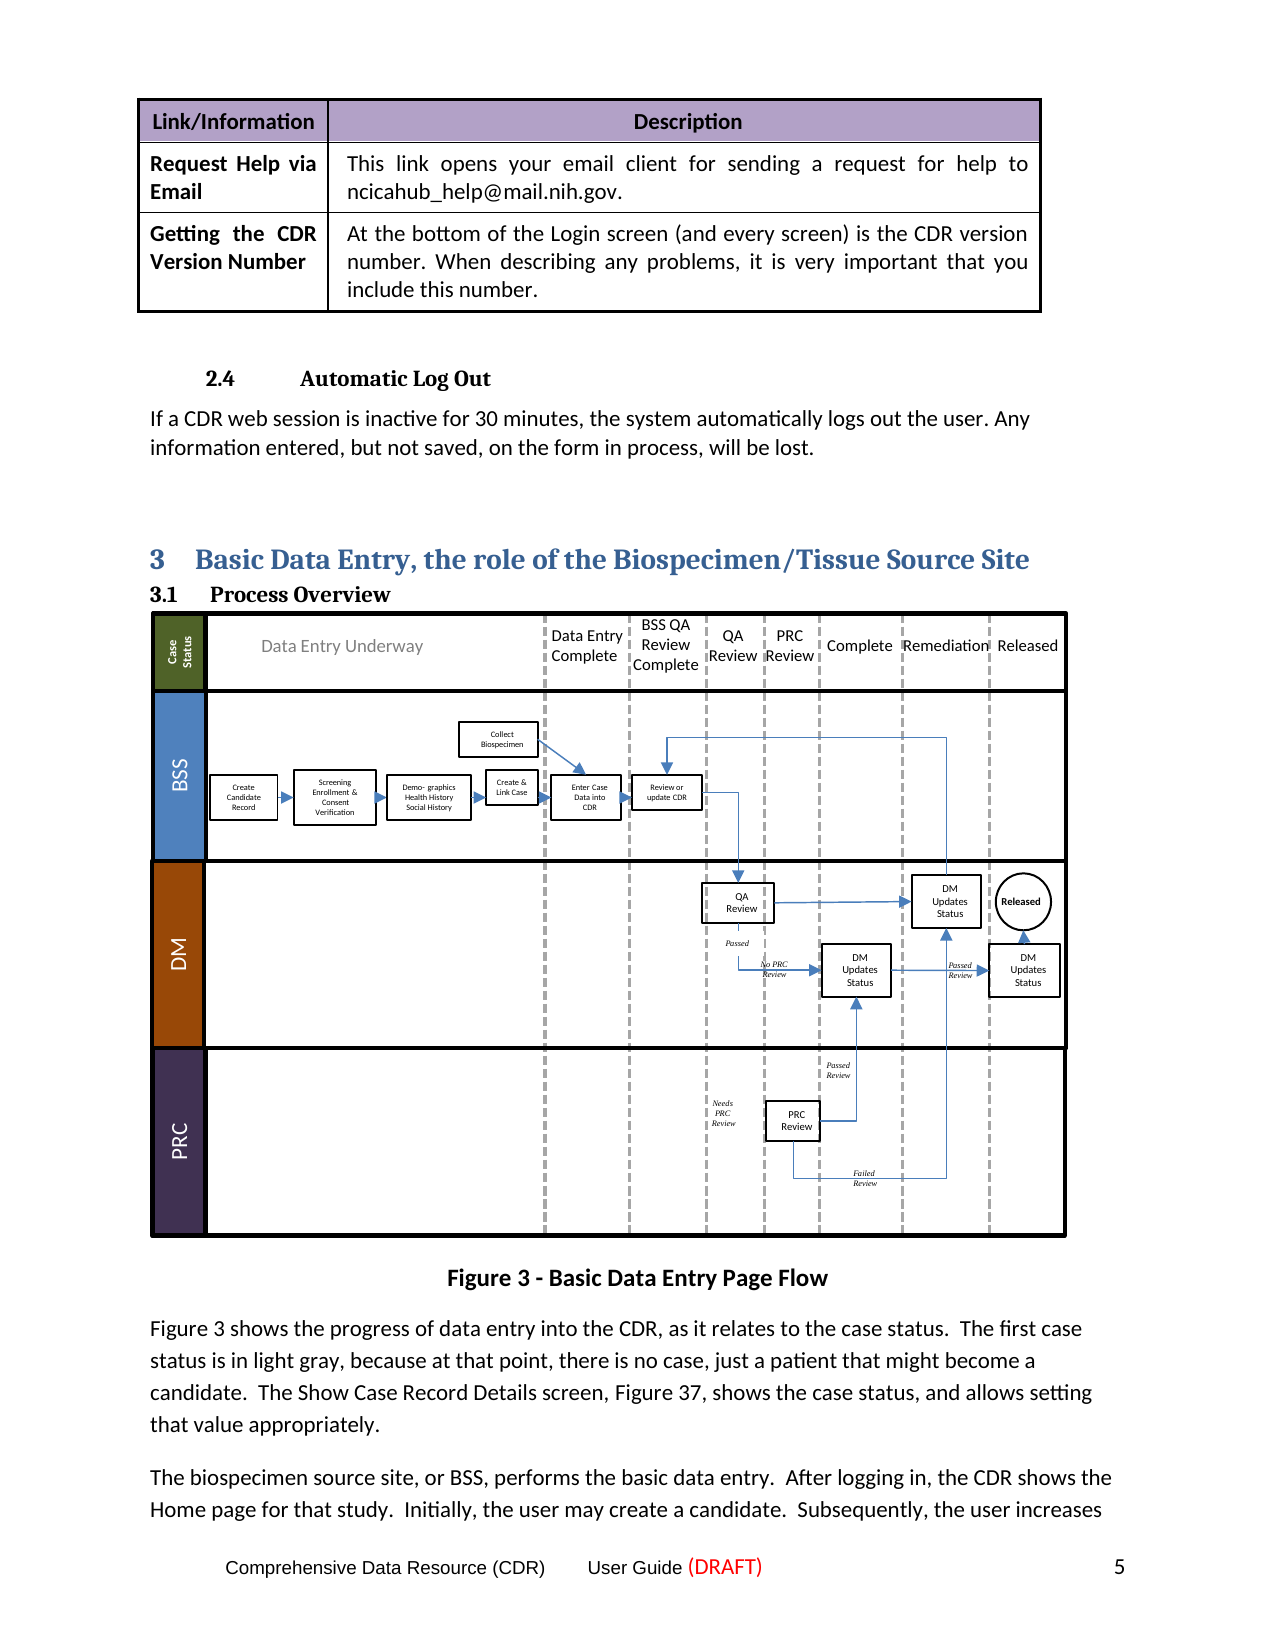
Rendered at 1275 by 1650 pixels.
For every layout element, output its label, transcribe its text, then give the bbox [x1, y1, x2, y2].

subtitle Automatic Log Out [206, 366, 1125, 392]
subtitle Process Overview [150, 581, 1125, 608]
table_header Description [329, 101, 1039, 141]
table_cell This link opens your email client for sending a request for help to ncicahub_help@mail.nih.gov. [329, 143, 1039, 211]
table_cell At the bottom of the Login screen (and every screen) is the CDR version number. When describing any problems, it is very important that you include this number. [329, 213, 1039, 309]
table_cell Request Help via Email [140, 143, 327, 211]
subtitle Basic Data Entry, the role of the Biospecimen/Tissue Source Site [150, 543, 1125, 576]
text Figure 3 - Basic Data Entry Page Flow [150, 1262, 1125, 1293]
text If a CDR web session is inactive for 30 minutes, the system automatically logs out the user. Any information entered, but not saved, on the form in process, will be lost. [150, 404, 1125, 461]
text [150, 1463, 1125, 1523]
text Figure 3 shows the progress of data entry into the CDR, as it relates to the case status. The first case status is in light gray, because at that point, there is no case, just a patient that might become a candidate. The Show Case Record Details screen, Figure 37, shows the case status, and allows setting that value appropriately. [150, 1314, 1125, 1438]
table_header Link/Information [140, 101, 327, 141]
table_cell Getting the CDR Version Number [140, 213, 327, 309]
